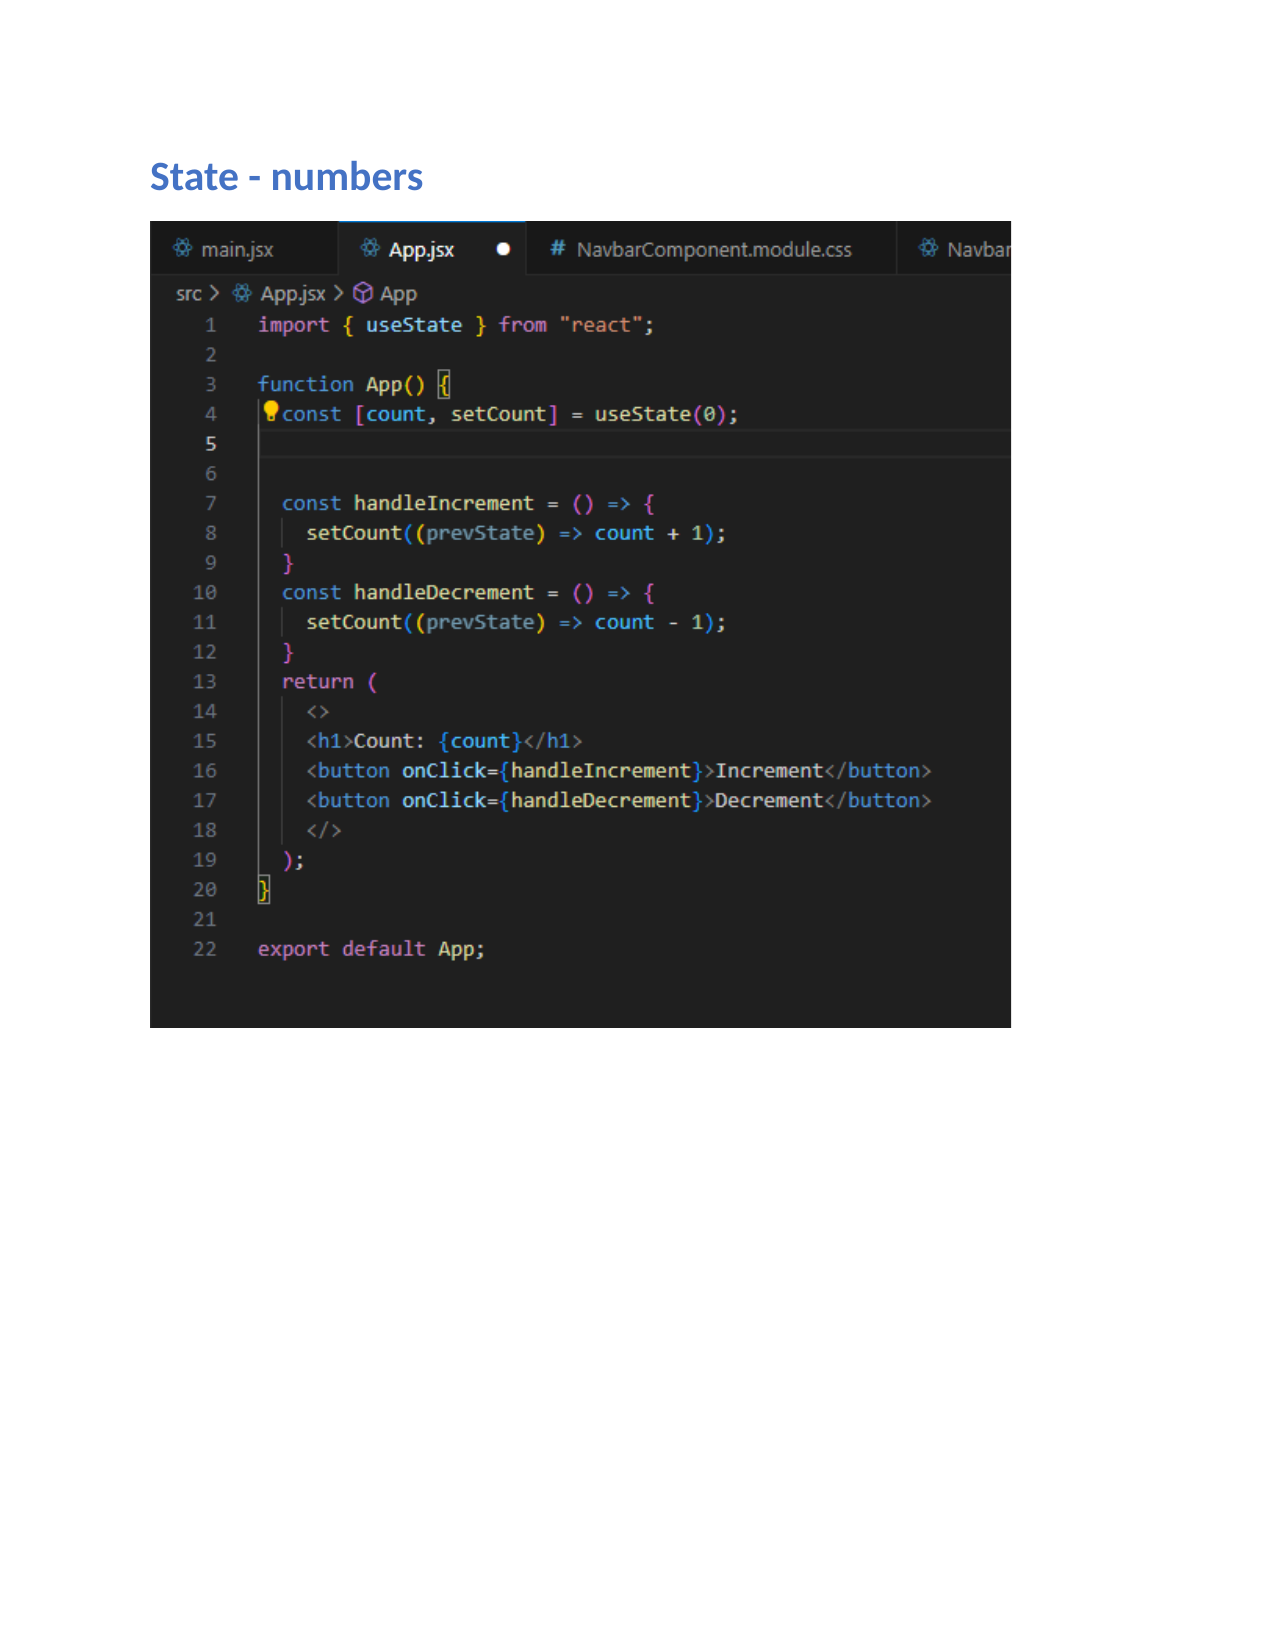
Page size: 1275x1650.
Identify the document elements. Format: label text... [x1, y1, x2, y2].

picture [150, 221, 1012, 1028]
text State - numbers [150, 150, 1125, 201]
